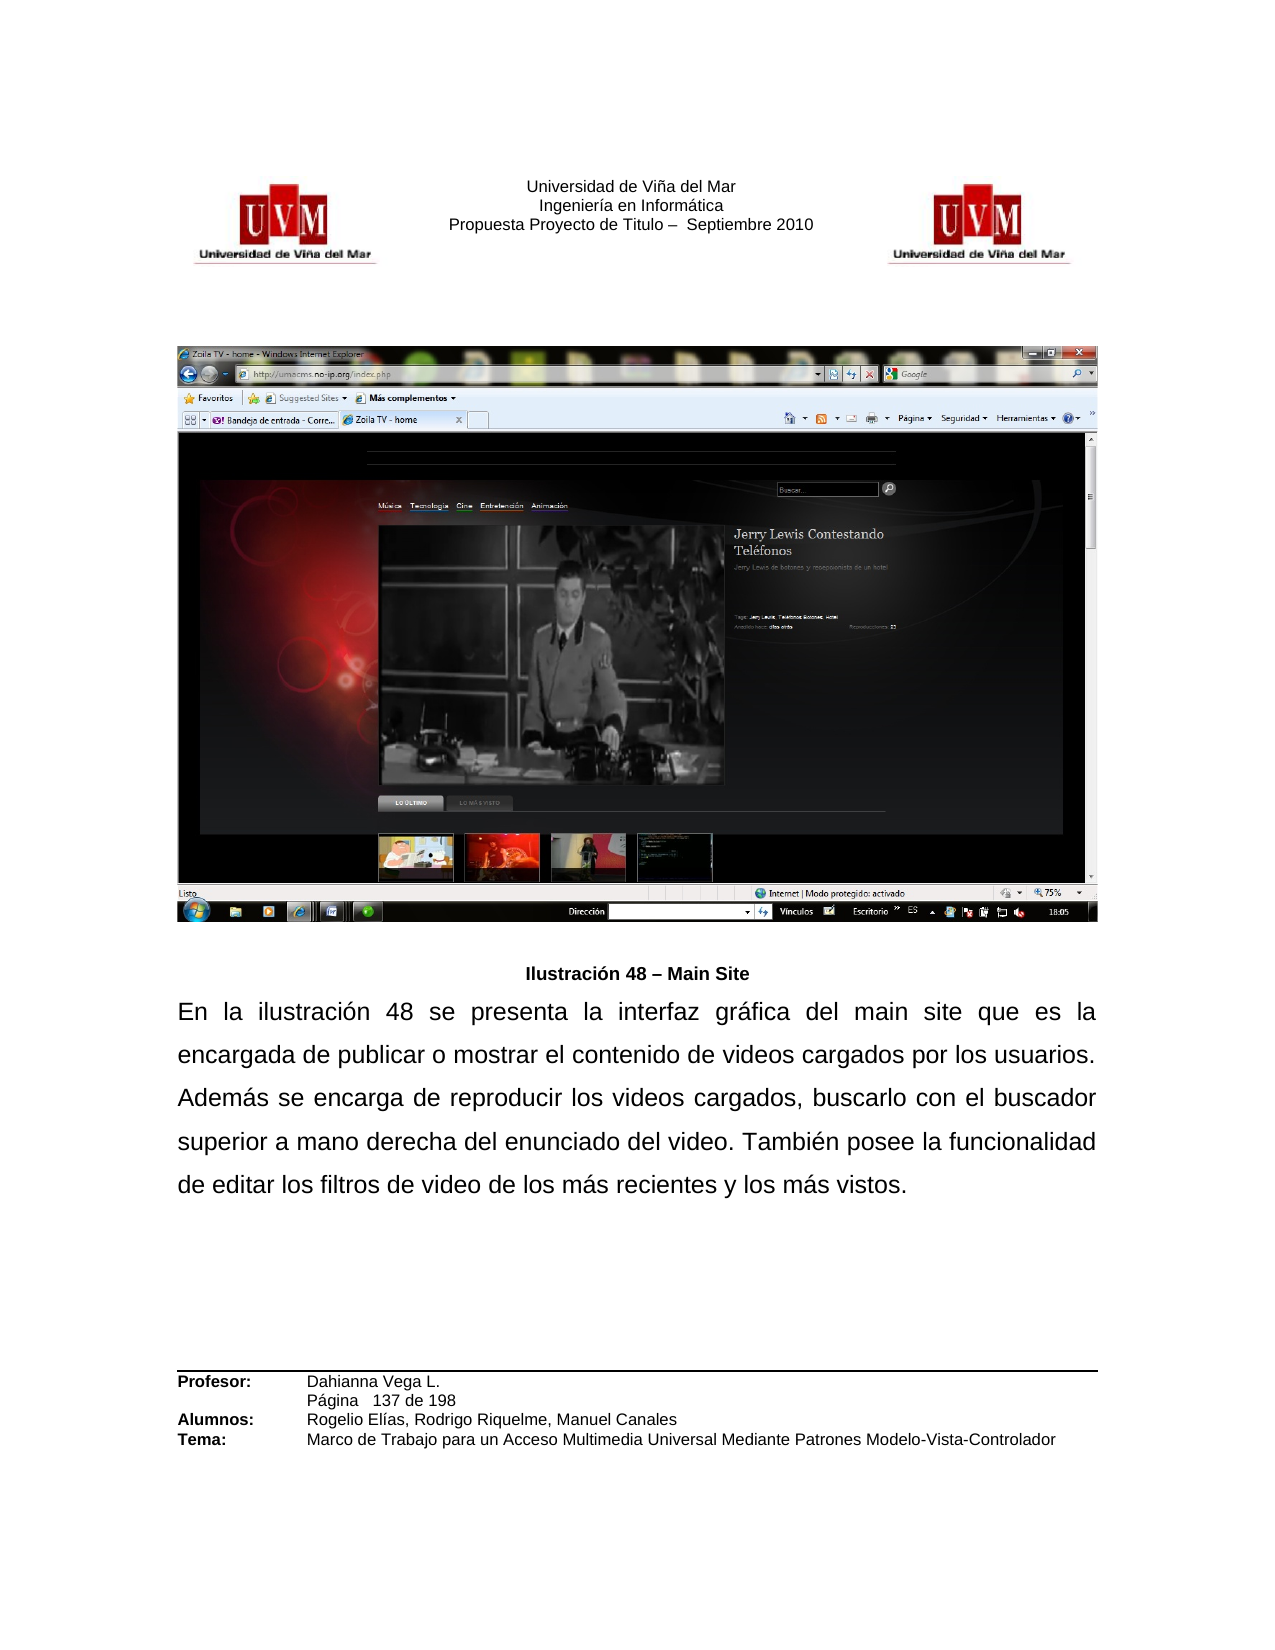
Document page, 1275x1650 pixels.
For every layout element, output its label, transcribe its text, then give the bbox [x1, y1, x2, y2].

picture [177, 346, 1098, 922]
picture [871, 176, 1084, 267]
text Ilustración 48 – Main Site [177, 963, 1098, 984]
picture [177, 176, 390, 267]
text En la ilustración 48 se presenta la interfaz gráfica del main site que es la encargada de publicar o mostrar el contenido de videos cargados por los usuarios. Además se encarga de reproducir los videos cargados, buscarlo con el buscador superior a mano derecha del enunciado del video. También posee la funcionalidad de editar los filtros de video de los más recientes y los más vistos. [177, 997, 1098, 1198]
